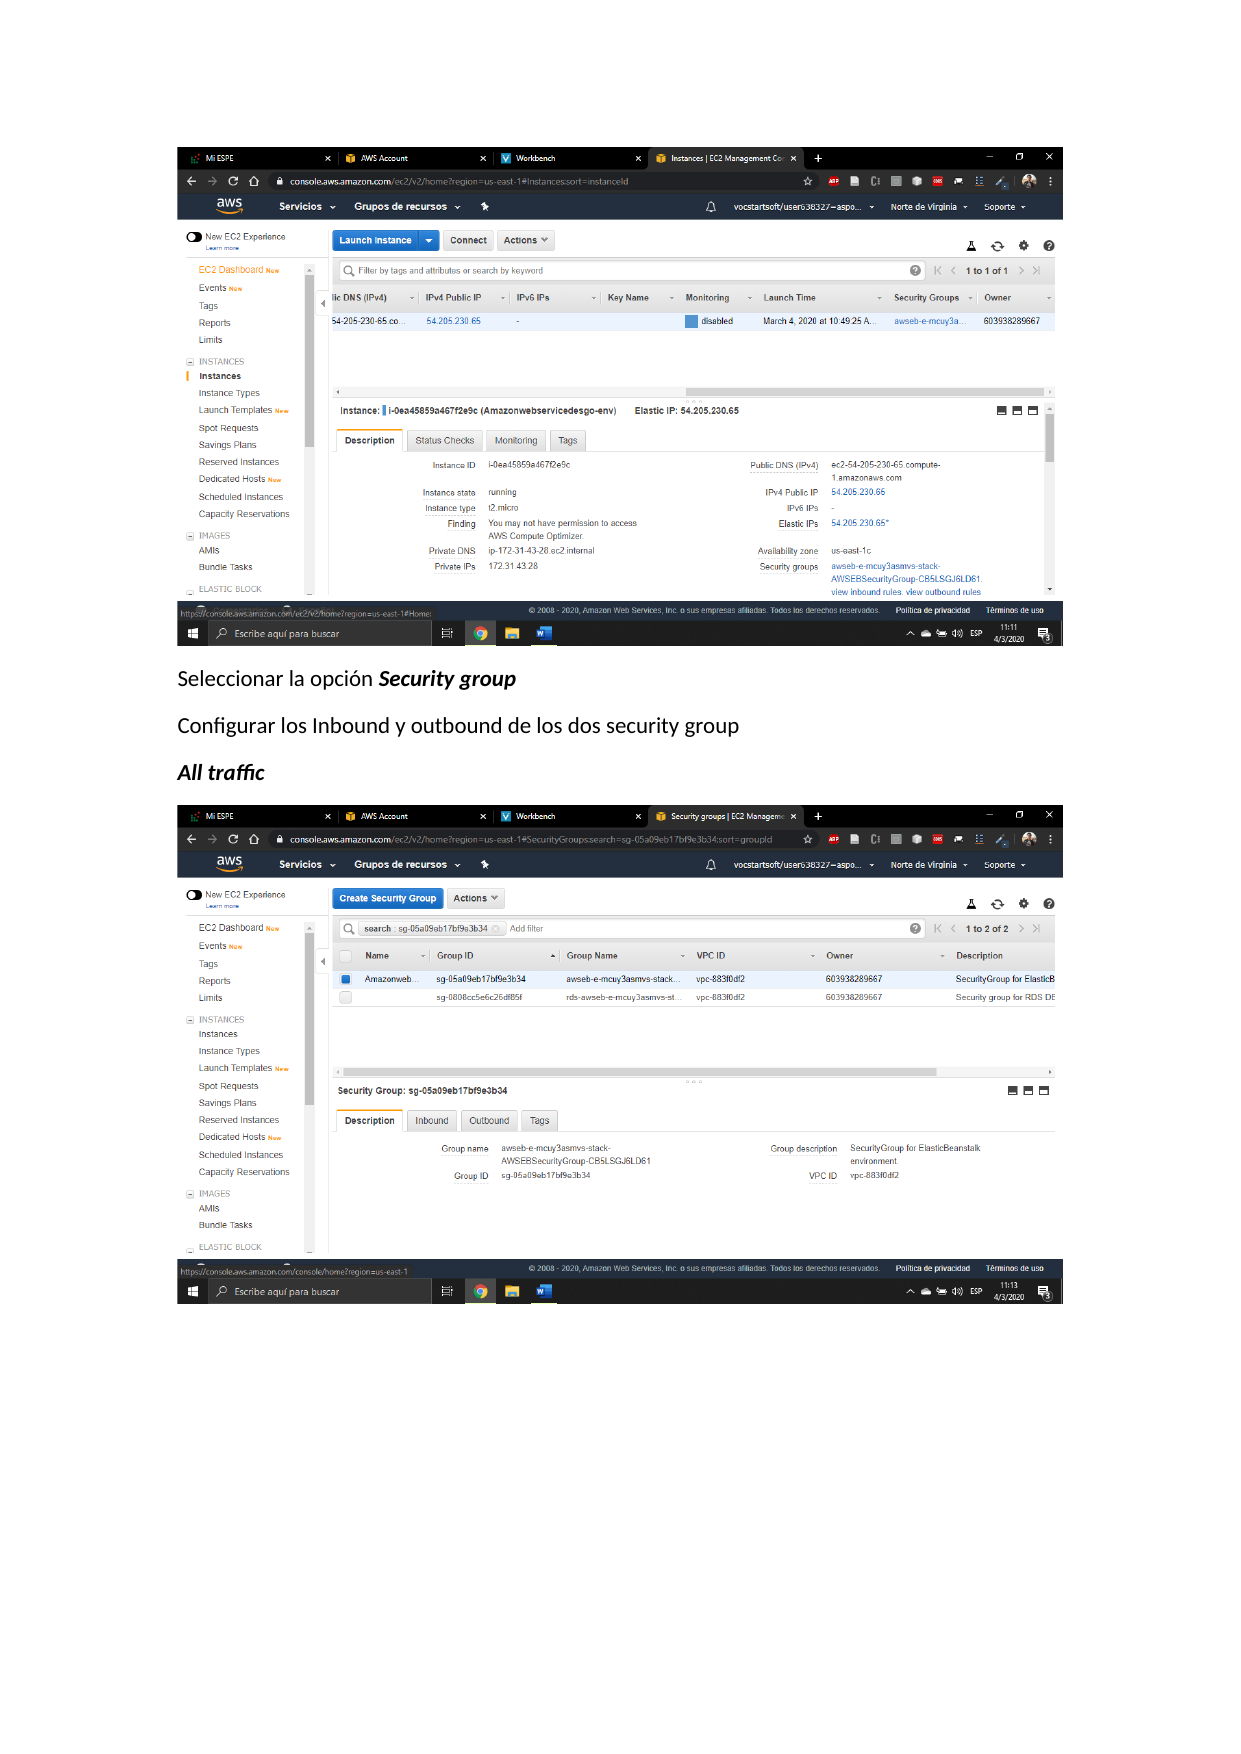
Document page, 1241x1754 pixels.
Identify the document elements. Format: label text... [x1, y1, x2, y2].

text Configurar los Inbound y outbound de los dos security group [177, 711, 1063, 739]
picture [177, 147, 1063, 646]
text All traffic [177, 758, 1063, 786]
text Seleccionar la opción Security group [177, 664, 1063, 692]
picture [177, 805, 1063, 1304]
